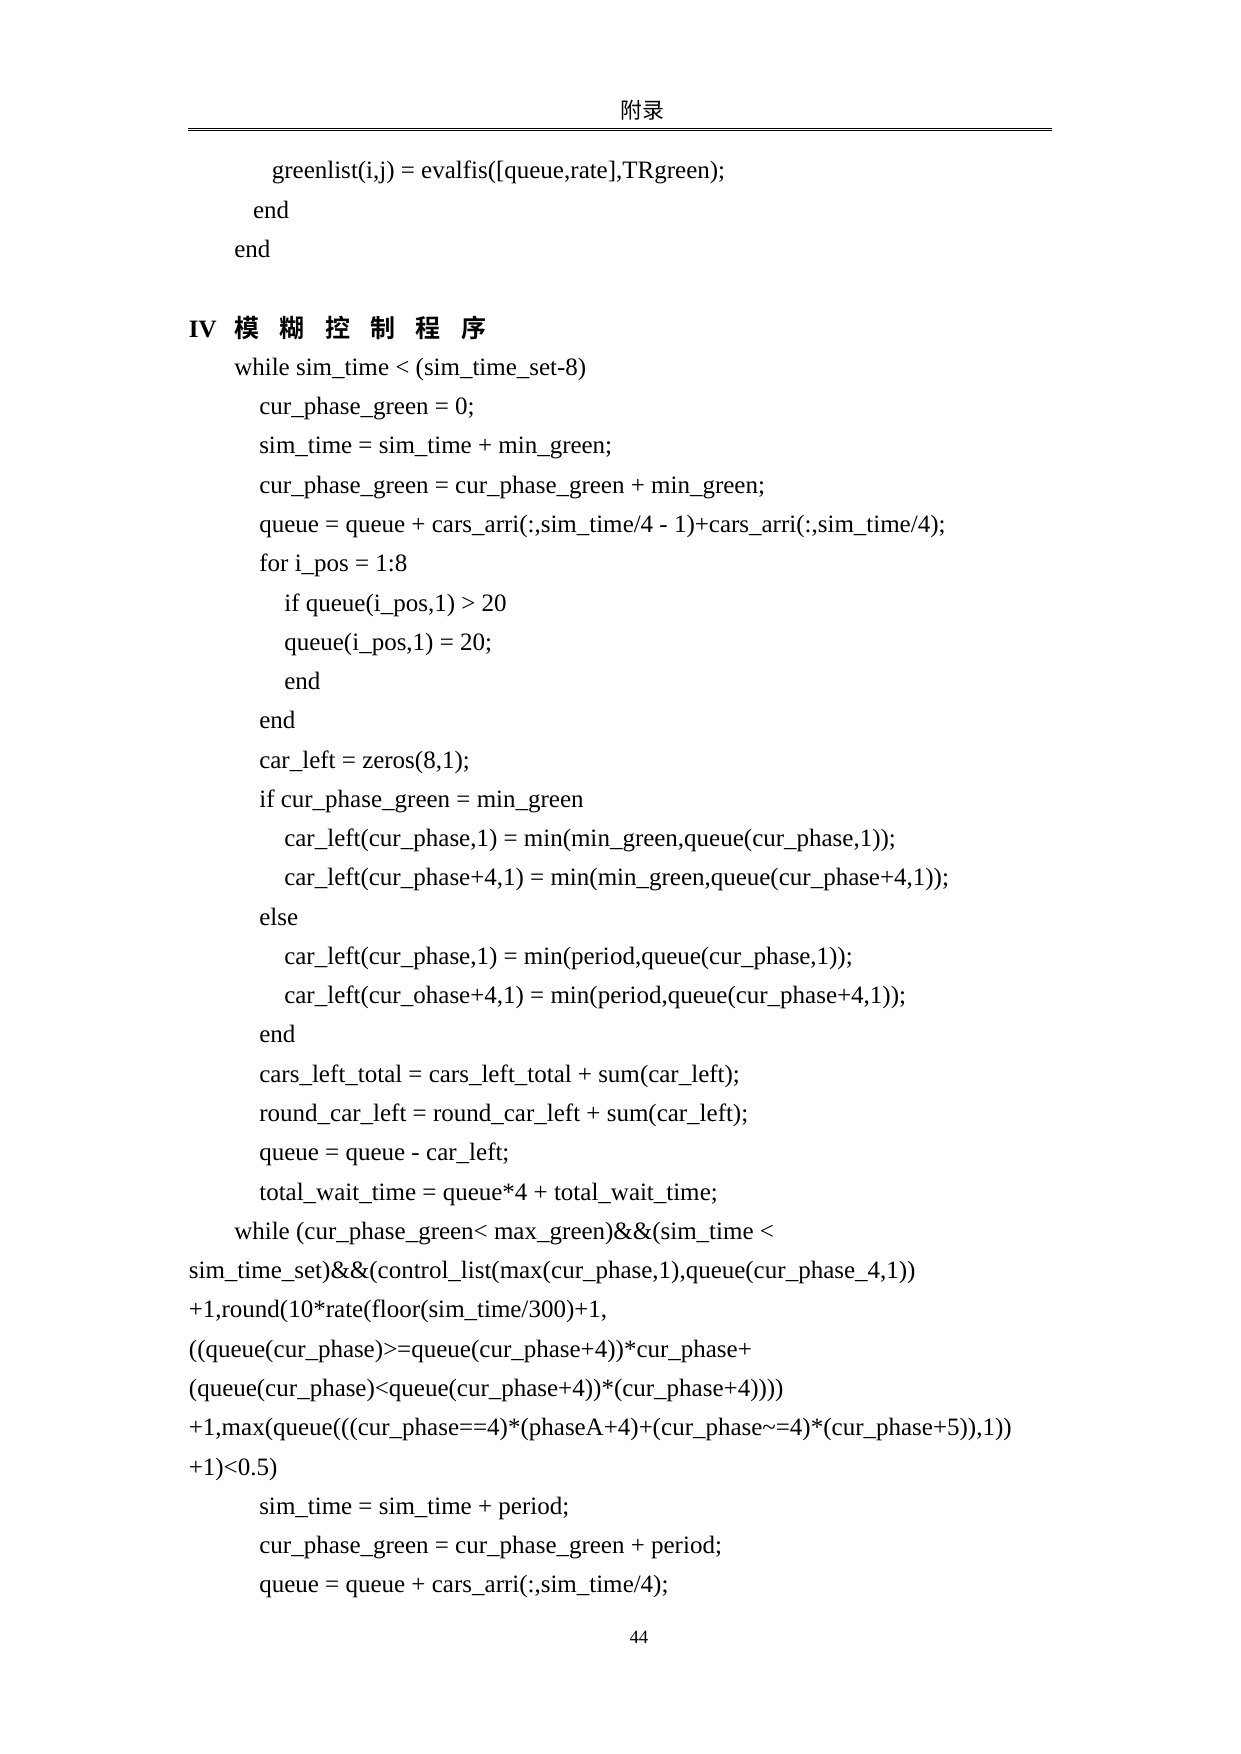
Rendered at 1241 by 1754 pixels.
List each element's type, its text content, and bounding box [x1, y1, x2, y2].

text cur_phase_green = cur_phase_green + min_green; [189, 464, 1052, 504]
text sim_time = sim_time + period; [189, 1486, 1052, 1525]
text IV模糊控制程序 [189, 307, 1052, 347]
text while sim_time < (sim_time_set-8) [189, 347, 1052, 386]
text sim_time = sim_time + min_green; [189, 425, 1052, 464]
text end [189, 190, 1052, 229]
text end [189, 661, 1052, 700]
text if queue(i_pos,1) > 20 [189, 582, 1052, 622]
text car_left(cur_phase,1) = min(min_green,queue(cur_phase,1)); [189, 818, 1052, 857]
text while (cur_phase_green< max_green)&&(sim_time < sim_time_set)&&(control_list(max(cur_phase,1),queue(cur_phase_4,1))+1,round(10*rate(floor(sim_time/300)+1,((queue(cur_phase)>=queue(cur_phase+4))*cur_phase+(queue(cur_phase)<queue(cur_phase+4))*(cur_phase+4))))+1,max(queue(((cur_phase==4)*(phaseA+4)+(cur_phase~=4)*(cur_phase+5)),1))+1)<0.5) [189, 1211, 1052, 1486]
text end [189, 1014, 1052, 1054]
text end [189, 229, 1052, 268]
text car_left(cur_ohase+4,1) = min(period,queue(cur_phase+4,1)); [189, 975, 1052, 1014]
text car_left = zeros(8,1); [189, 739, 1052, 779]
text car_left(cur_phase,1) = min(period,queue(cur_phase,1)); [189, 936, 1052, 975]
text cur_phase_green = 0; [189, 386, 1052, 425]
text cars_left_total = cars_left_total + sum(car_left); [189, 1054, 1052, 1093]
text car_left(cur_phase+4,1) = min(min_green,queue(cur_phase+4,1)); [189, 857, 1052, 897]
text round_car_left = round_car_left + sum(car_left); [189, 1093, 1052, 1132]
text cur_phase_green = cur_phase_green + period; [189, 1525, 1052, 1564]
text queue(i_pos,1) = 20; [189, 622, 1052, 661]
text queue = queue + cars_arri(:,sim_time/4); [189, 1564, 1052, 1603]
text queue = queue - car_left; [189, 1132, 1052, 1171]
text end [189, 700, 1052, 739]
text total_wait_time = queue*4 + total_wait_time; [189, 1171, 1052, 1211]
text queue = queue + cars_arri(:,sim_time/4 - 1)+cars_arri(:,sim_time/4); [189, 504, 1052, 543]
text for i_pos = 1:8 [189, 543, 1052, 582]
text else [189, 897, 1052, 936]
text if cur_phase_green = min_green [189, 779, 1052, 818]
text greenlist(i,j) = evalfis([queue,rate],TRgreen); [189, 150, 1052, 190]
